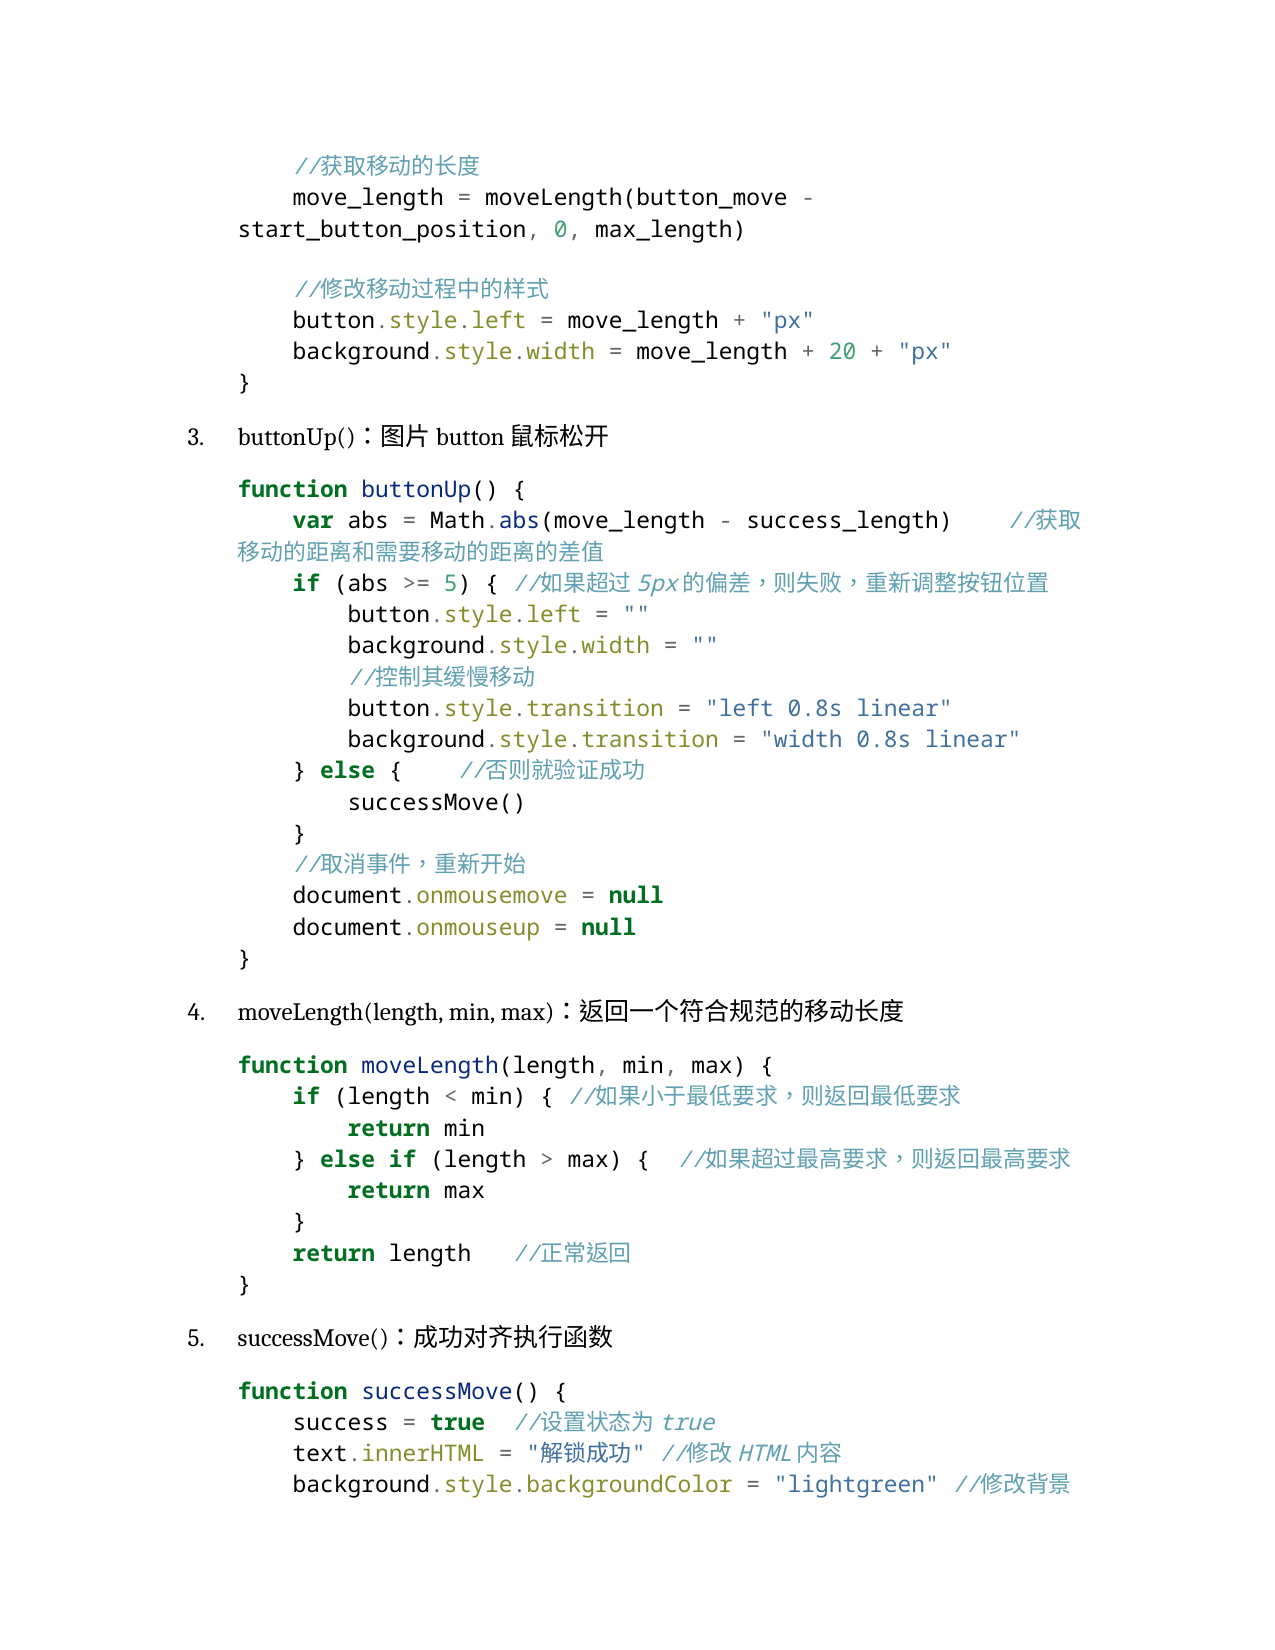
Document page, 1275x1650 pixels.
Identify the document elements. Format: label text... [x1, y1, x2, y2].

list function moveLength(length, min, max) { if (length < min) { //如果小于最低要求，则返回最低要求 return min } else if (length > max) { //如果超过最高要求，则返回最高要求 return max } return length //正常返回 } [187, 1049, 1087, 1299]
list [187, 150, 1087, 397]
list successMove()：成功对齐执行函数 [187, 1320, 1087, 1354]
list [187, 1375, 1087, 1500]
list function buttonUp() { var abs = Math.abs(move_length - success_length) //获取移动的距离和需要移动的距离的差值 if (abs >= 5) { //如果超过5px的偏差，则失败，重新调整按钮位置 button.style.left = "" background.style.width = "" //控制其缓慢移动 button.style.transition = "left 0.8s linear" background.style.transition = "width 0.8s linear" } else { //否则就验证成功 successMove() } //取消事件，重新开始 document.onmousemove = null document.onmouseup = null } [187, 473, 1087, 973]
list moveLength(length, min, max)：返回一个符合规范的移动长度 [187, 994, 1087, 1028]
list buttonUp()：图片button鼠标松开 [187, 418, 1087, 452]
